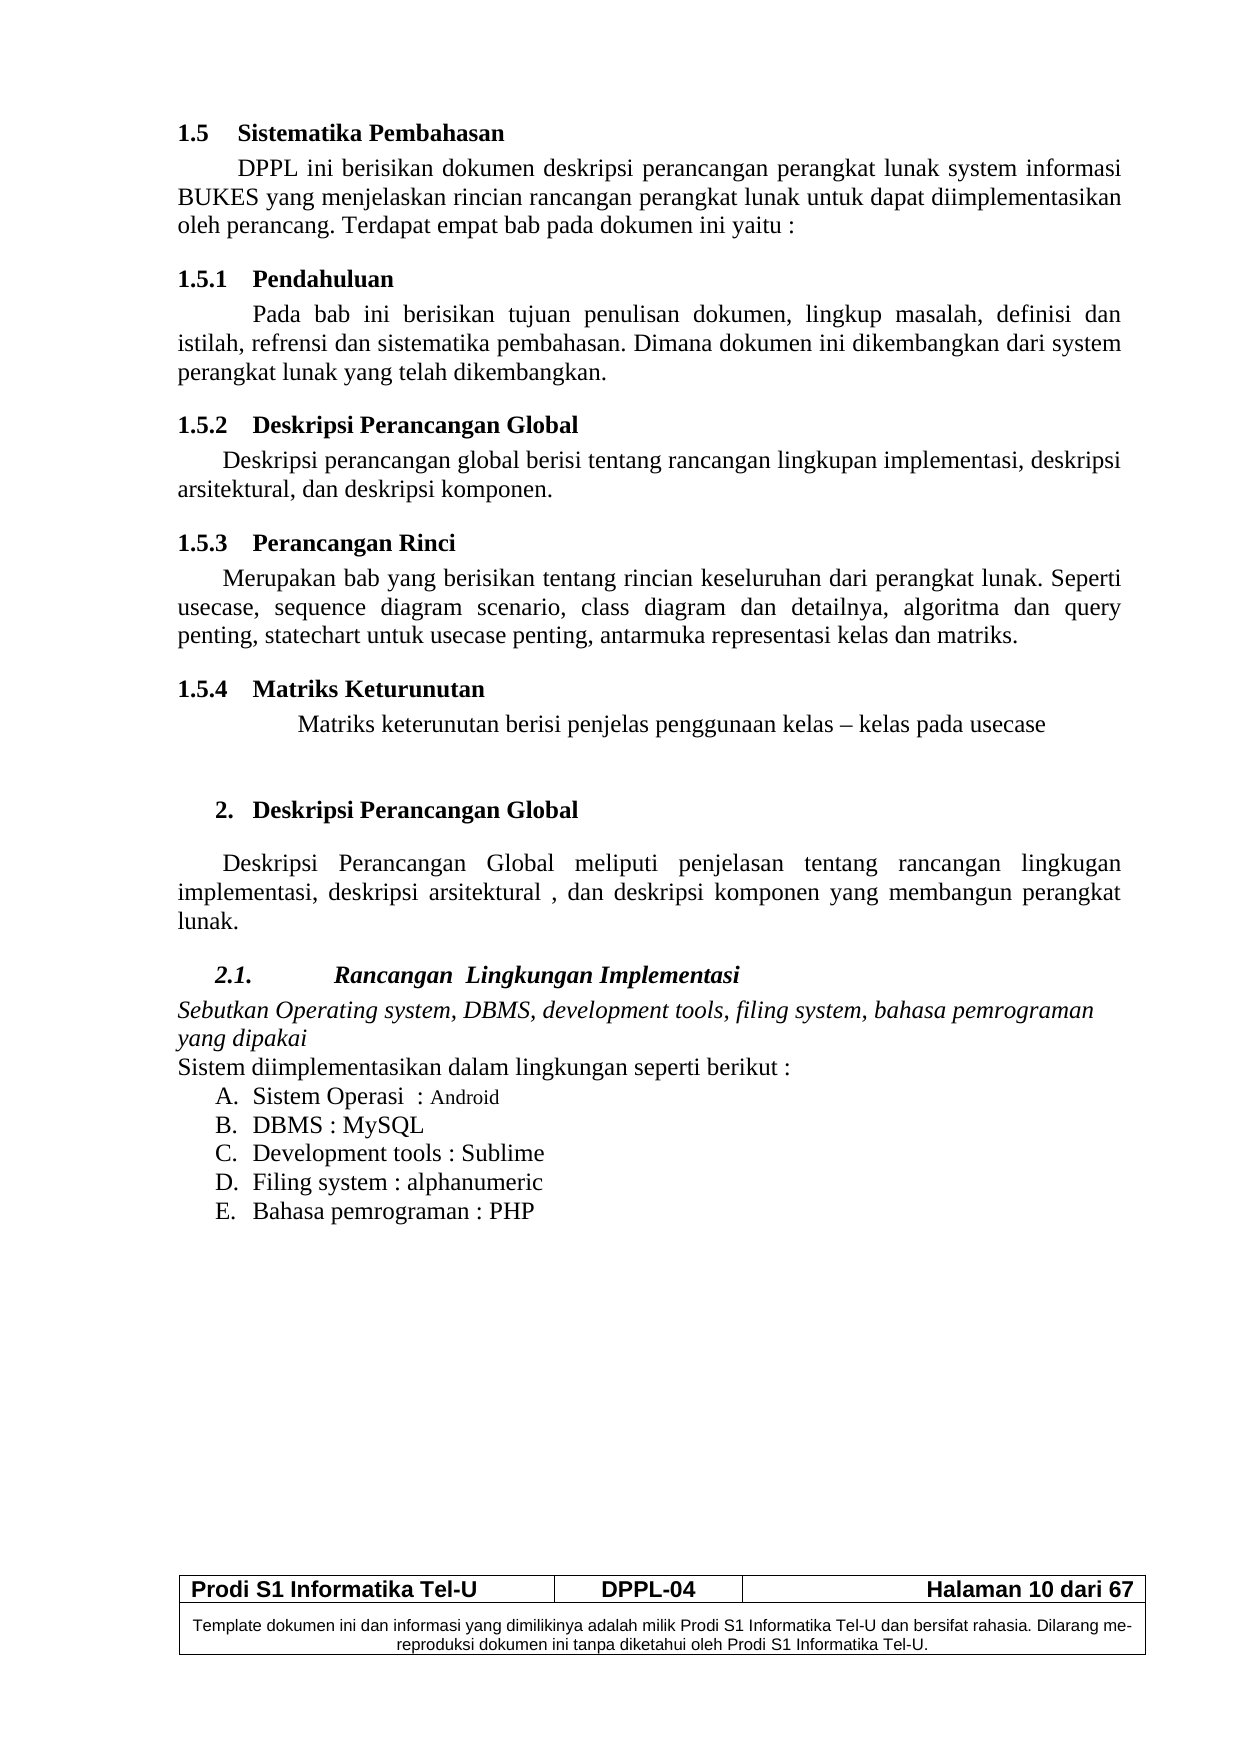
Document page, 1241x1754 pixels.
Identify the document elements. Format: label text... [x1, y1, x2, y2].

subtitle Deskripsi Perancangan Global [215, 796, 1122, 824]
subtitle Matriks Keturunutan [177, 674, 1122, 703]
list Sistem Operasi : Android [215, 1081, 1122, 1110]
text DPPL ini berisikan dokumen deskripsi perancangan perangkat lunak system informasi BUKES yang menjelaskan rincian rancangan perangkat lunak untuk dapat diimplementasikan oleh perancang. Terdapat empat bab pada dokumen ini yaitu : [177, 153, 1122, 239]
text Pada bab ini berisikan tujuan penulisan dokumen, lingkup masalah, definisi dan istilah, refrensi dan sistematika pembahasan. Dimana dokumen ini dikembangkan dari system perangkat lunak yang telah dikembangkan. [177, 299, 1122, 386]
text Deskripsi Perancangan Global meliputi penjelasan tentang rancangan lingkugan implementasi, deskripsi arsitektural , dan deskripsi komponen yang membangun perangkat lunak. [177, 848, 1122, 935]
subtitle Rancangan Lingkungan Implementasi [215, 960, 1122, 988]
text Merupakan bab yang berisikan tentang rincian keseluruhan dari perangkat lunak. Seperti usecase, sequence diagram scenario, class diagram dan detailnya, algoritma dan query penting, statechart untuk usecase penting, antarmuka representasi kelas dan matriks. [177, 563, 1122, 649]
list Development tools : Sublime [215, 1138, 1122, 1167]
text Deskripsi perancangan global berisi tentang rancangan lingkupan implementasi, deskripsi arsitektural, dan deskripsi komponen. [177, 446, 1122, 503]
list Filing system : alphanumeric [215, 1167, 1122, 1196]
list Matriks keterunutan berisi penjelas penggunaan kelas – kelas pada usecase [297, 709, 1122, 738]
text Sistem diimplementasikan dalam lingkungan seperti berikut : [177, 1052, 1122, 1081]
subtitle Perancangan Rinci [177, 528, 1122, 557]
subtitle Pendahuluan [177, 264, 1122, 293]
subtitle Sistematika Pembahasan [177, 118, 1122, 147]
list Bahasa pemrograman : PHP [215, 1196, 1122, 1225]
text Sebutkan Operating system, DBMS, development tools, filing system, bahasa pemrograman yang dipakai [177, 995, 1122, 1052]
subtitle Deskripsi Perancangan Global [177, 411, 1122, 439]
list DBMS : MySQL [215, 1110, 1122, 1138]
